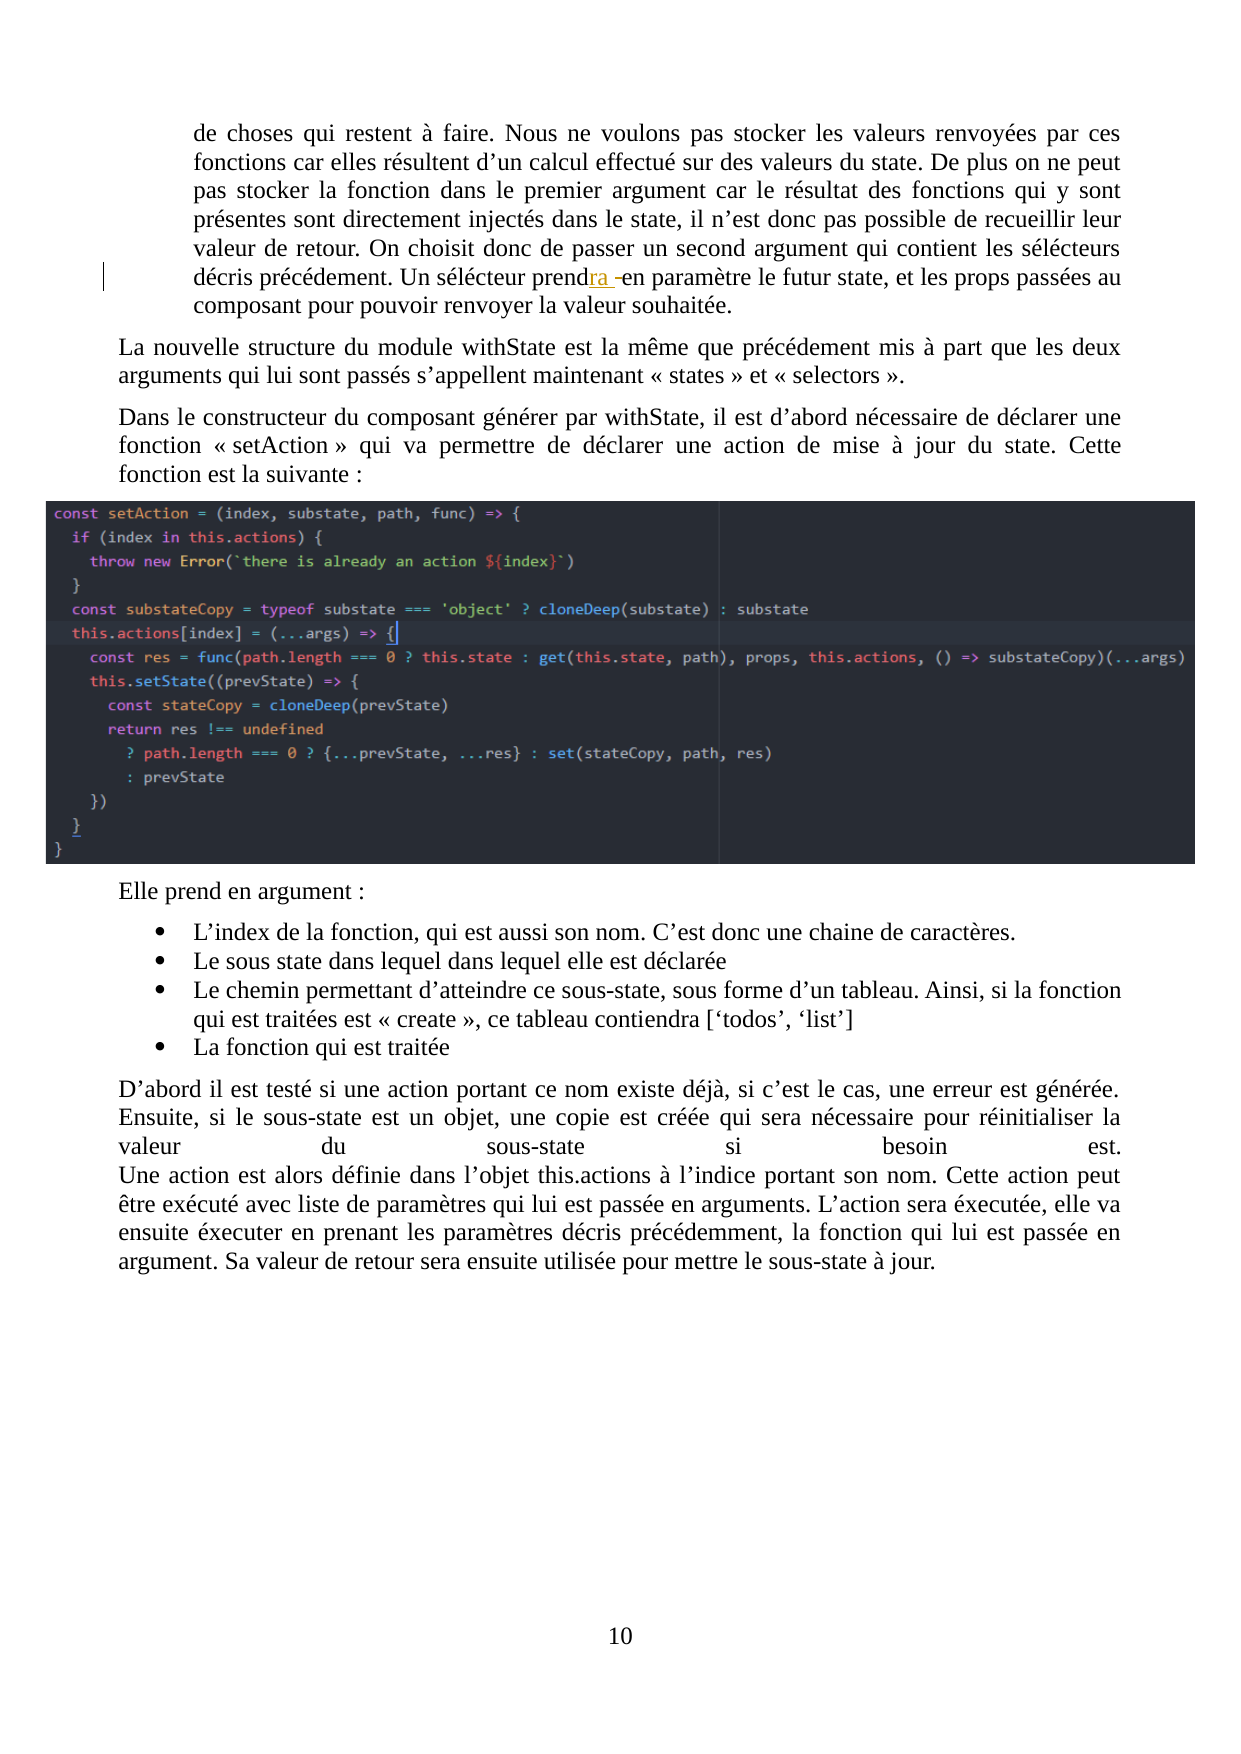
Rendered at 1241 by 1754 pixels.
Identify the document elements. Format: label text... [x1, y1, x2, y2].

list Le chemin permettant d’atteindre ce sous-state, sous forme d’un tableau. Ainsi, si la fonction qui est traitées est « create », ce tableau contiendra [‘todos’, ‘list’] [156, 975, 1122, 1032]
text La nouvelle structure du module withState est la même que précédement mis à part que les deux arguments qui lui sont passés s’appellent maintenant « states » et « selectors ». [118, 332, 1122, 389]
text D’abord il est testé si une action portant ce nom existe déjà, si c’est le cas, une erreur est générée. Ensuite, si le sous-state est un objet, une copie est créée qui sera nécessaire pour réinitialiser la valeur du sous-state si besoin est. Une action est alors définie dans l’objet this.actions à l’indice portant son nom. Cette action peut être exécuté avec liste de paramètres qui lui est passée en arguments. L’action sera éxecutée, elle va ensuite éxecuter en prenant les paramètres décris précédemment, la fonction qui lui est passée en argument. Sa valeur de retour sera ensuite utilisée pour mettre le sous-state à jour. [118, 1074, 1122, 1275]
list L’index de la fonction, qui est aussi son nom. C’est donc une chaine de caractères. [156, 917, 1122, 946]
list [156, 118, 1122, 319]
list La fonction qui est traitée [156, 1032, 1122, 1061]
text Dans le constructeur du composant générer par withState, il est d’abord nécessaire de déclarer une fonction « setAction » qui va permettre de déclarer une action de mise à jour du state. Cette fonction est la suivante : [118, 402, 1122, 488]
picture [45, 501, 1195, 864]
list Le sous state dans lequel dans lequel elle est déclarée [156, 946, 1122, 975]
text Elle prend en argument : [118, 864, 1122, 905]
